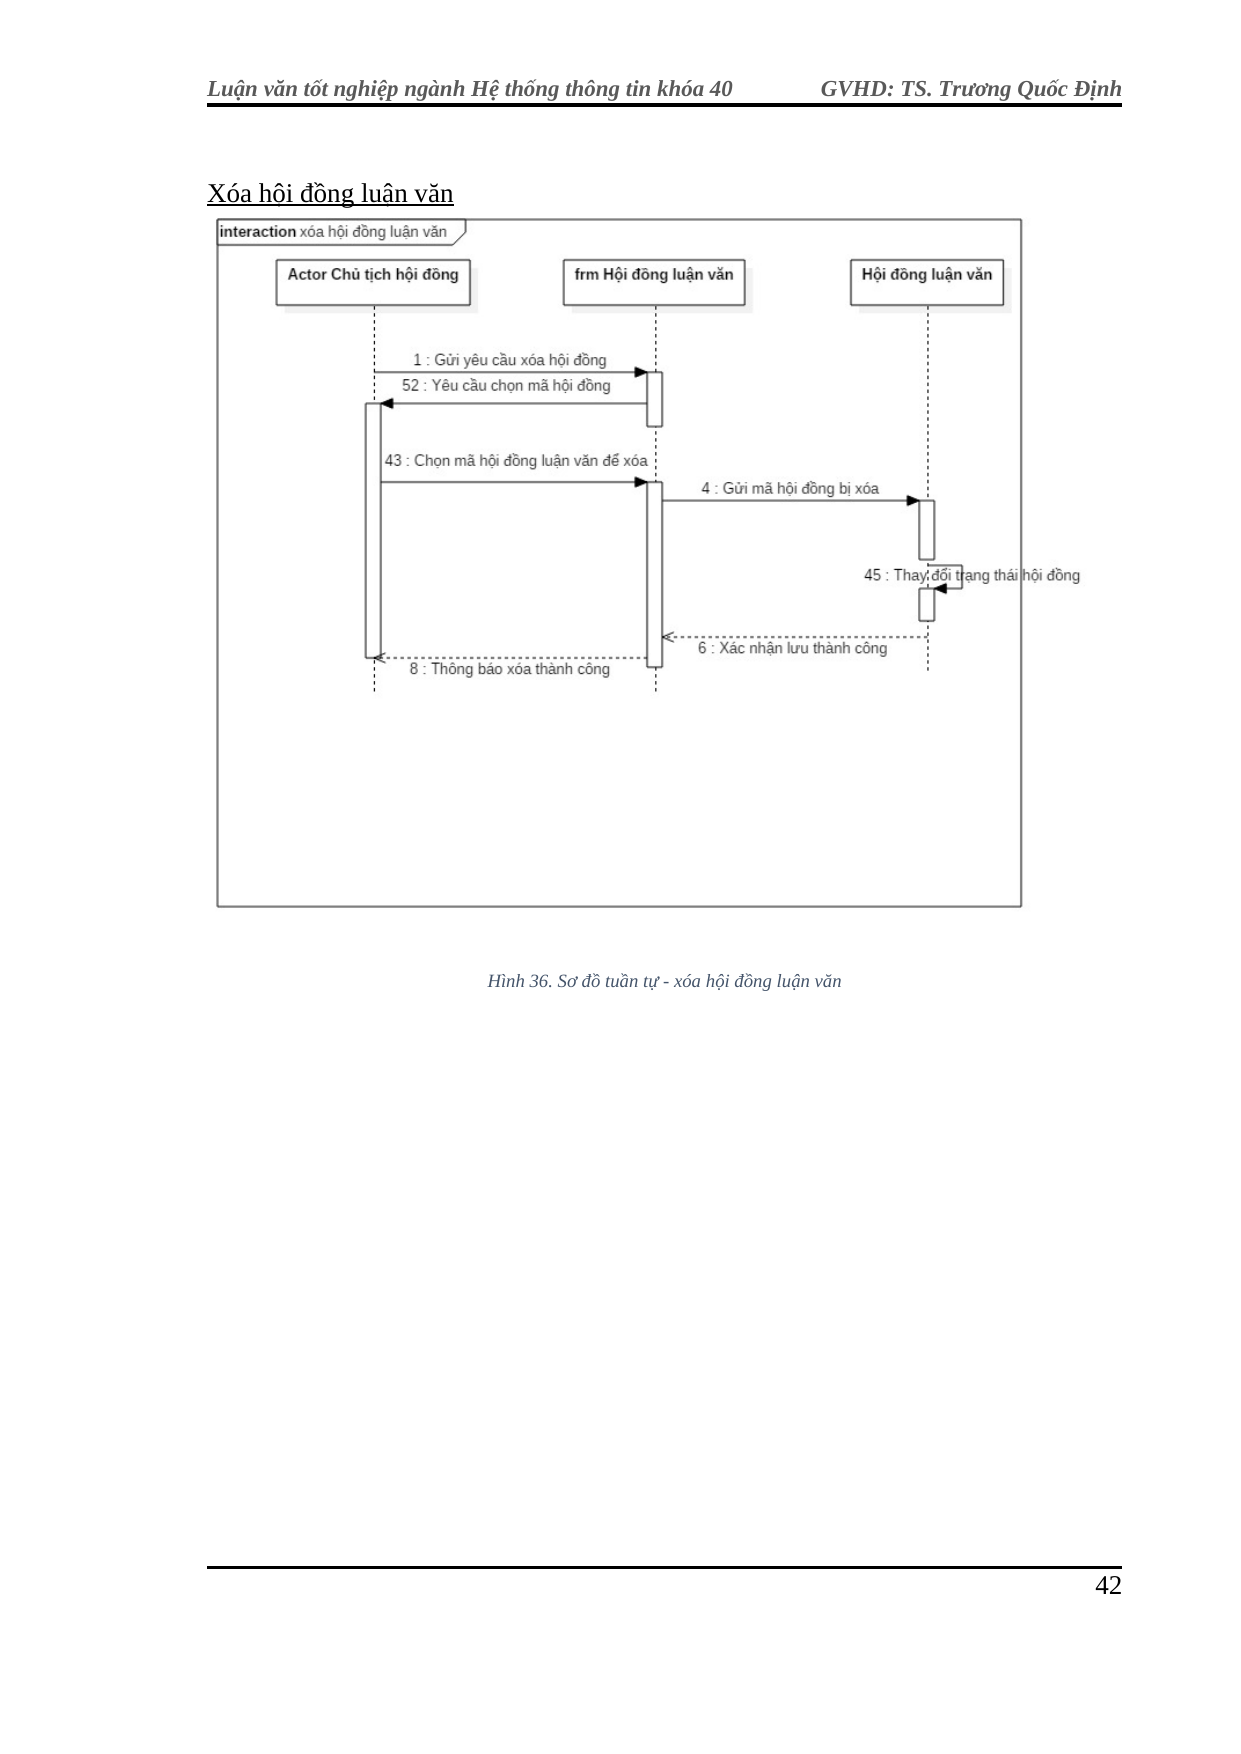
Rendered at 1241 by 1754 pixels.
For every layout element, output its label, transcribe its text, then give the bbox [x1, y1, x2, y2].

picture [206, 208, 1122, 953]
text Xóa hội đồng luận văn [207, 177, 1122, 208]
